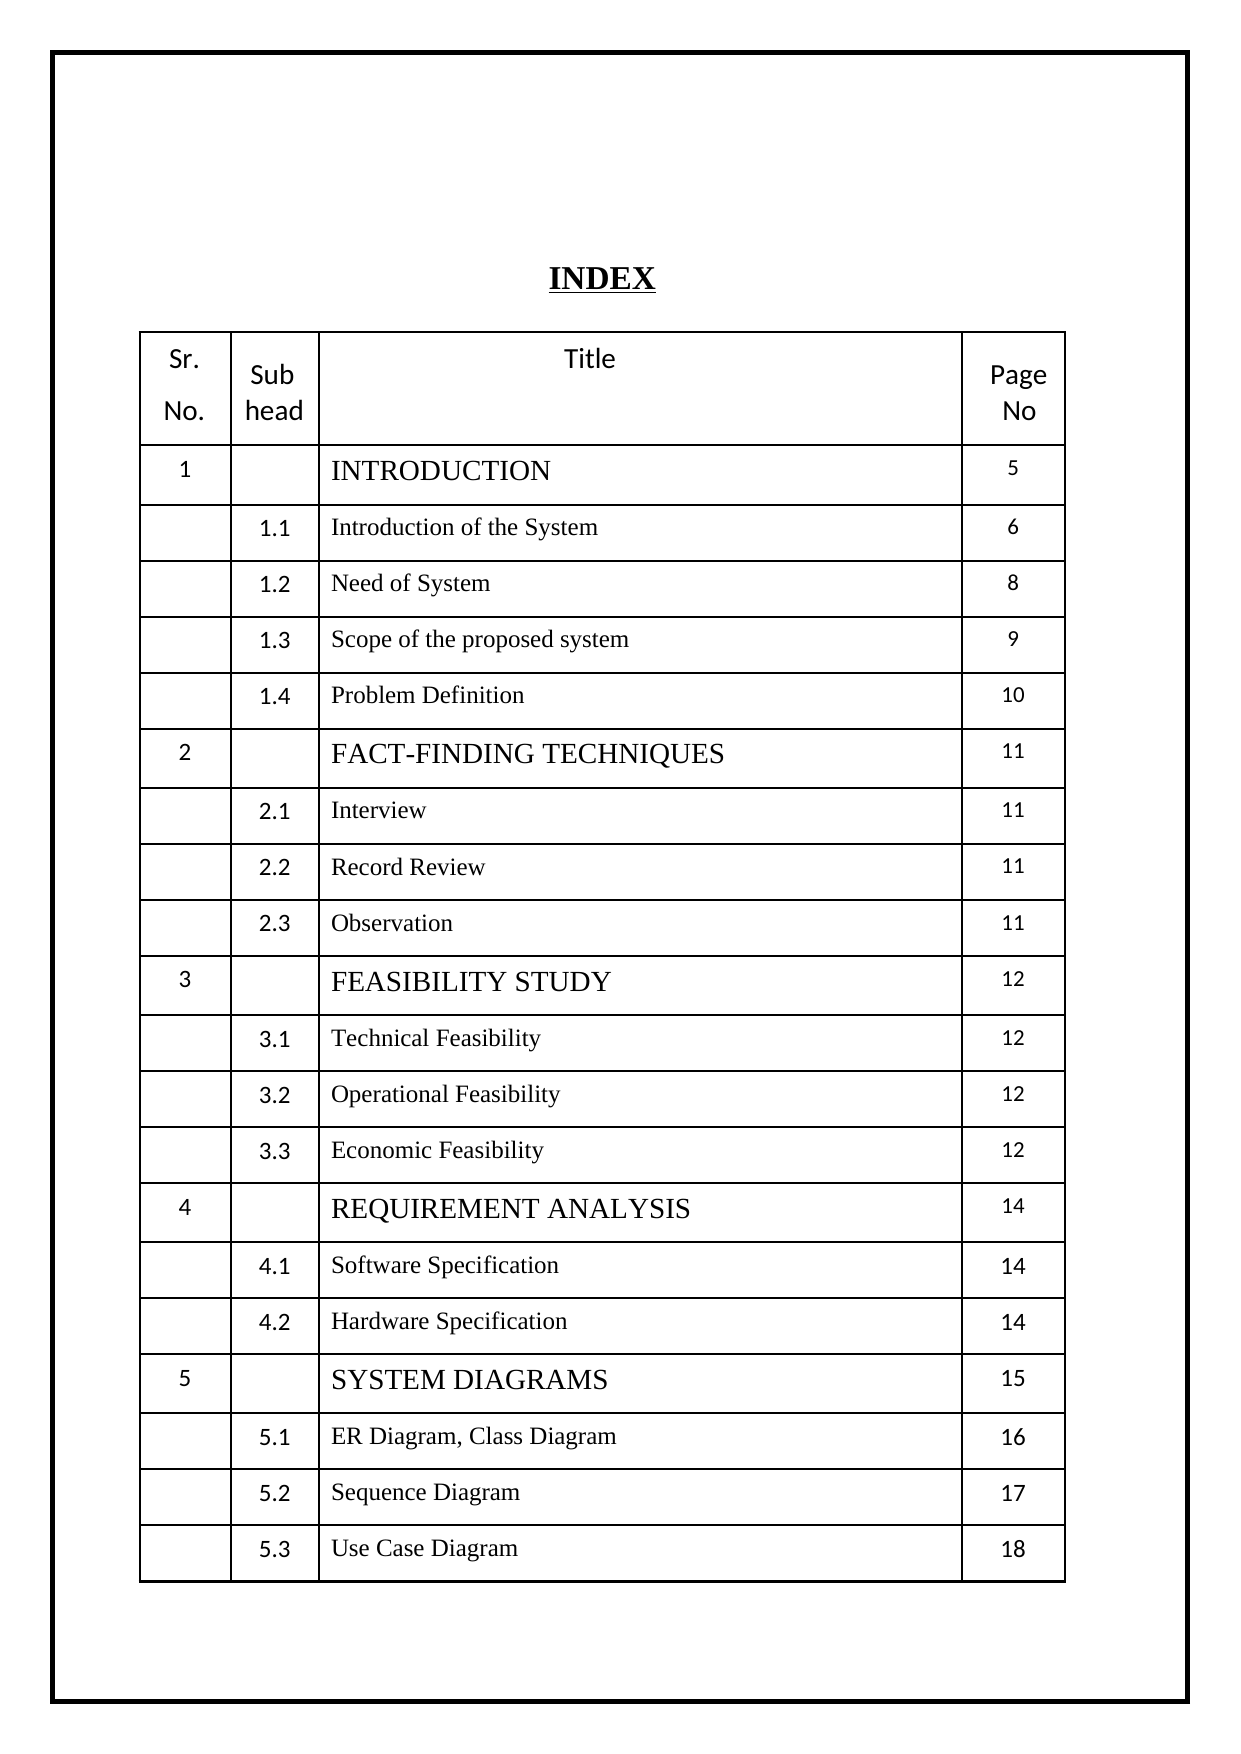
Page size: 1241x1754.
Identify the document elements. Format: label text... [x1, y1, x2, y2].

table_cell [141, 1299, 230, 1353]
table_cell Interview [320, 789, 961, 843]
table_cell 5 [141, 1355, 230, 1412]
table_cell 3.1 [232, 1016, 318, 1070]
table_cell [141, 1243, 230, 1297]
table_cell 18 [963, 1526, 1064, 1580]
table_cell 2.3 [232, 901, 318, 955]
table_cell 9 [963, 618, 1064, 672]
table_cell SYSTEM DIAGRAMS [320, 1355, 961, 1412]
table_cell 5.2 [232, 1470, 318, 1524]
table_cell 3 [141, 957, 230, 1014]
table_cell ER Diagram, Class Diagram [320, 1414, 961, 1468]
table_cell 14 [963, 1299, 1064, 1353]
table_cell 3.2 [232, 1072, 318, 1126]
table_cell 10 [963, 674, 1064, 728]
table_cell [141, 1072, 230, 1126]
table_cell 12 [963, 1016, 1064, 1070]
table_cell 11 [963, 845, 1064, 899]
table_cell 1.1 [232, 506, 318, 559]
table_cell [141, 845, 230, 899]
table_cell Technical Feasibility [320, 1016, 961, 1070]
table_cell 5 [963, 446, 1064, 503]
table_cell [141, 1016, 230, 1070]
table_cell 14 [963, 1184, 1064, 1241]
table_cell 2.2 [232, 845, 318, 899]
table_cell 12 [963, 957, 1064, 1014]
table_cell 1 [141, 446, 230, 503]
table_cell 1.2 [232, 562, 318, 616]
table_cell Use Case Diagram [320, 1526, 961, 1580]
table_cell [232, 1184, 318, 1241]
table_cell Record Review [320, 845, 961, 899]
table_cell [232, 1355, 318, 1412]
table_cell 14 [963, 1243, 1064, 1297]
table_cell 17 [963, 1470, 1064, 1524]
table_cell FACT-FINDING TECHNIQUES [320, 730, 961, 787]
table_cell 2.1 [232, 789, 318, 843]
table_cell INTRODUCTION [320, 446, 961, 503]
table_cell [232, 730, 318, 787]
table_cell 11 [963, 789, 1064, 843]
text INDEX [150, 258, 915, 297]
table_cell 4.1 [232, 1243, 318, 1297]
table_cell [141, 1470, 230, 1524]
table_cell 3.3 [232, 1128, 318, 1182]
table_cell 4.2 [232, 1299, 318, 1353]
table_cell [141, 789, 230, 843]
table_cell 1.4 [232, 674, 318, 728]
table_cell 5.3 [232, 1526, 318, 1580]
table_header Title [320, 333, 961, 444]
table_cell Need of System [320, 562, 961, 616]
table_cell [232, 957, 318, 1014]
table_cell Sequence Diagram [320, 1470, 961, 1524]
table_cell 16 [963, 1414, 1064, 1468]
table_cell FEASIBILITY STUDY [320, 957, 961, 1014]
table_header Sub head [232, 333, 318, 444]
table_cell 11 [963, 730, 1064, 787]
table_cell 15 [963, 1355, 1064, 1412]
table_cell 2 [141, 730, 230, 787]
table_cell 5.1 [232, 1414, 318, 1468]
table_cell [141, 674, 230, 728]
table_cell 6 [963, 506, 1064, 559]
table_cell Operational Feasibility [320, 1072, 961, 1126]
table_cell [232, 446, 318, 503]
table_cell 11 [963, 901, 1064, 955]
table_cell [141, 1128, 230, 1182]
table_cell 8 [963, 562, 1064, 616]
table_cell 4 [141, 1184, 230, 1241]
table_cell [141, 506, 230, 559]
table_cell Problem Definition [320, 674, 961, 728]
table_cell Software Specification [320, 1243, 961, 1297]
table_cell REQUIREMENT ANALYSIS [320, 1184, 961, 1241]
table_cell 12 [963, 1072, 1064, 1126]
table_cell 1.3 [232, 618, 318, 672]
table_header Page No [963, 333, 1064, 444]
table_cell Observation [320, 901, 961, 955]
table_cell [141, 1526, 230, 1580]
table_cell Scope of the proposed system [320, 618, 961, 672]
table_header Sr. No. [141, 333, 230, 444]
table_cell Introduction of the System [320, 506, 961, 559]
table_cell Hardware Specification [320, 1299, 961, 1353]
table_cell 12 [963, 1128, 1064, 1182]
table_cell [141, 562, 230, 616]
table_cell [141, 901, 230, 955]
table_cell [141, 1414, 230, 1468]
table_cell [141, 618, 230, 672]
table_cell Economic Feasibility [320, 1128, 961, 1182]
